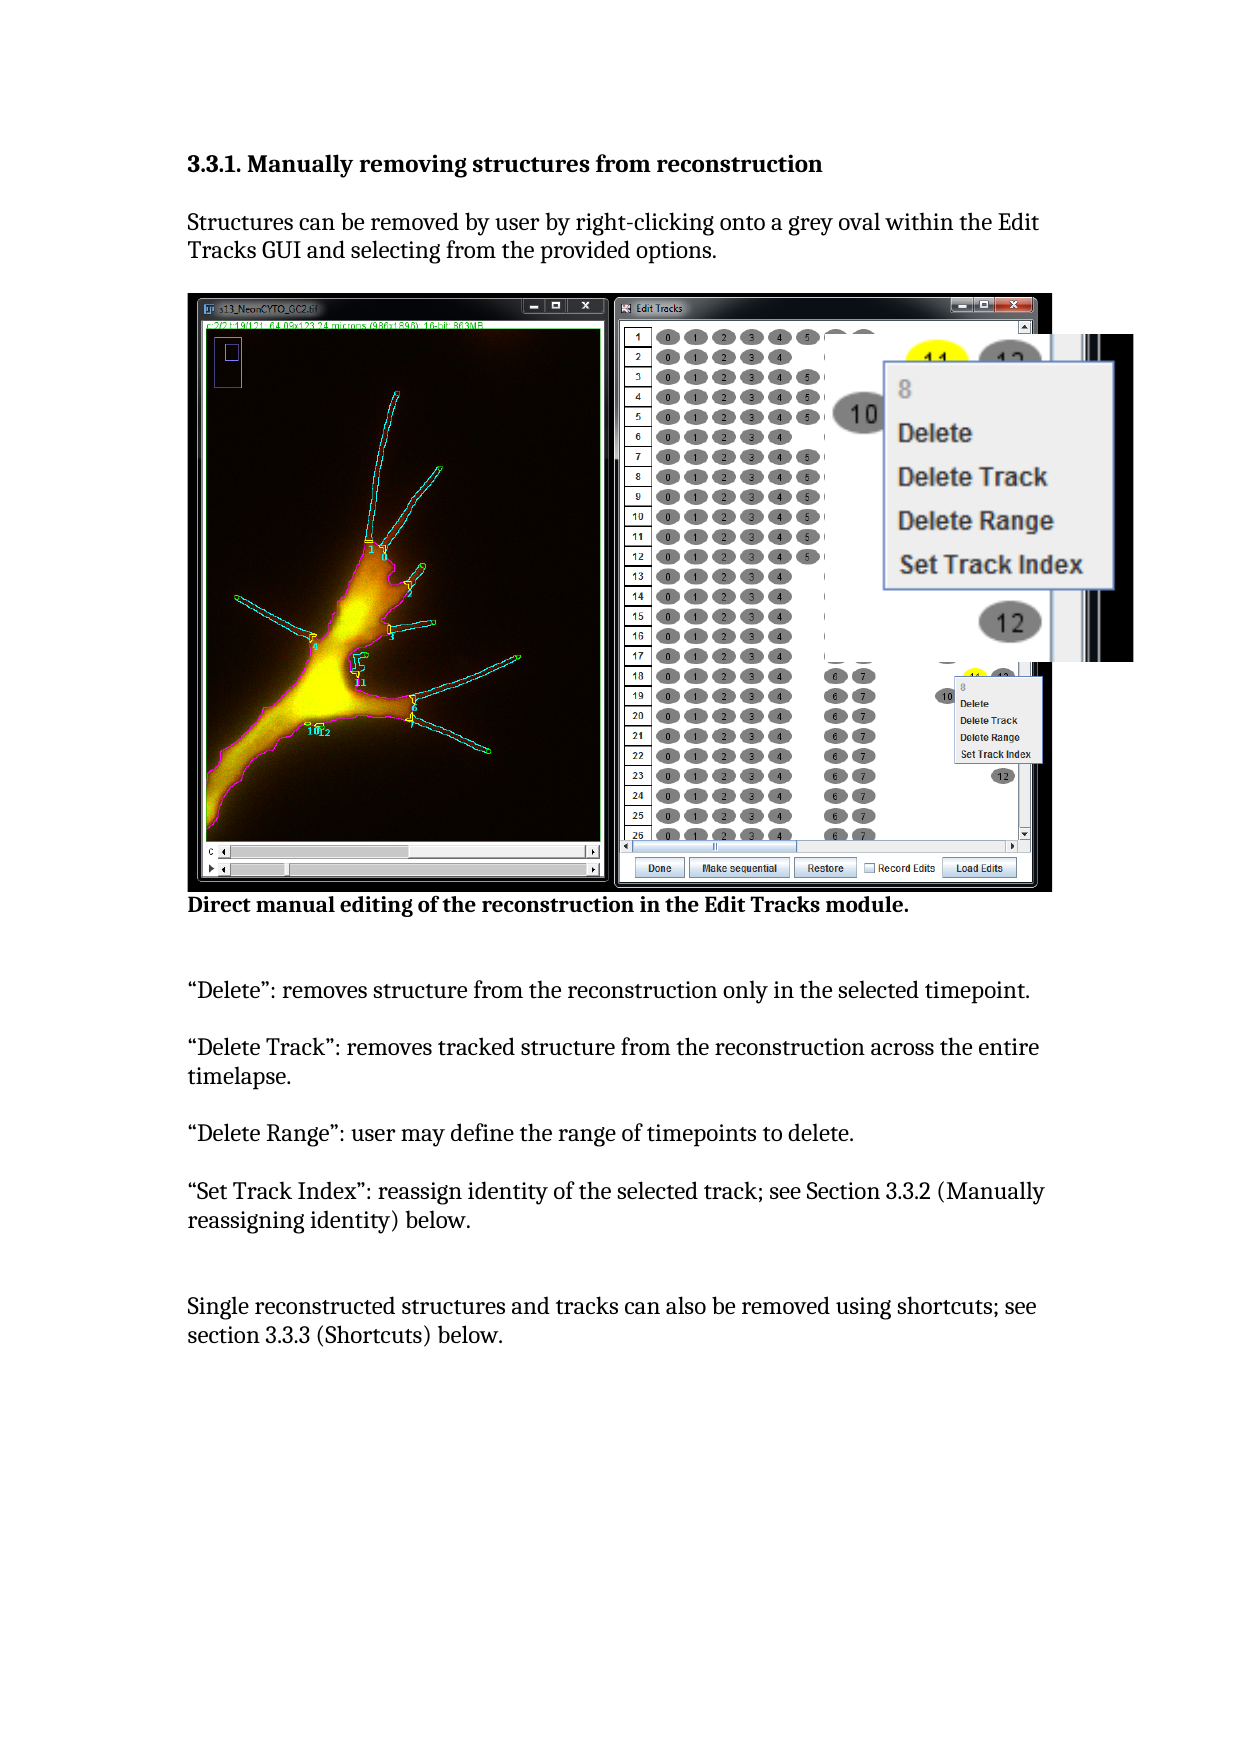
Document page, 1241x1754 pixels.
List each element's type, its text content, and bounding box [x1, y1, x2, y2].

text 3.3.1. Manually removing structures from reconstruction [187, 150, 1053, 179]
text “Delete Track”: removes tracked structure from the reconstruction across the entire timelapse. [187, 1033, 1053, 1091]
text Direct manual editing of the reconstruction in the Edit Tracks module. [187, 892, 1053, 918]
text “Set Track Index”: reassign identity of the selected track; see Section 3.3.2 (Manually reassigning identity) below. [187, 1177, 1053, 1234]
text “Delete”: removes structure from the reconstruction only in the selected timepoint. [187, 976, 1053, 1004]
text “Delete Range”: user may define the range of timepoints to delete. [187, 1119, 1053, 1148]
text Structures can be removed by user by right-clicking onto a grey oval within the Edit Tracks GUI and selecting from the provided options. [187, 207, 1053, 265]
text Single reconstructed structures and tracks can also be removed using shortcuts; see section 3.3.3 (Shortcuts) below. [187, 1292, 1053, 1349]
picture [187, 293, 1134, 892]
